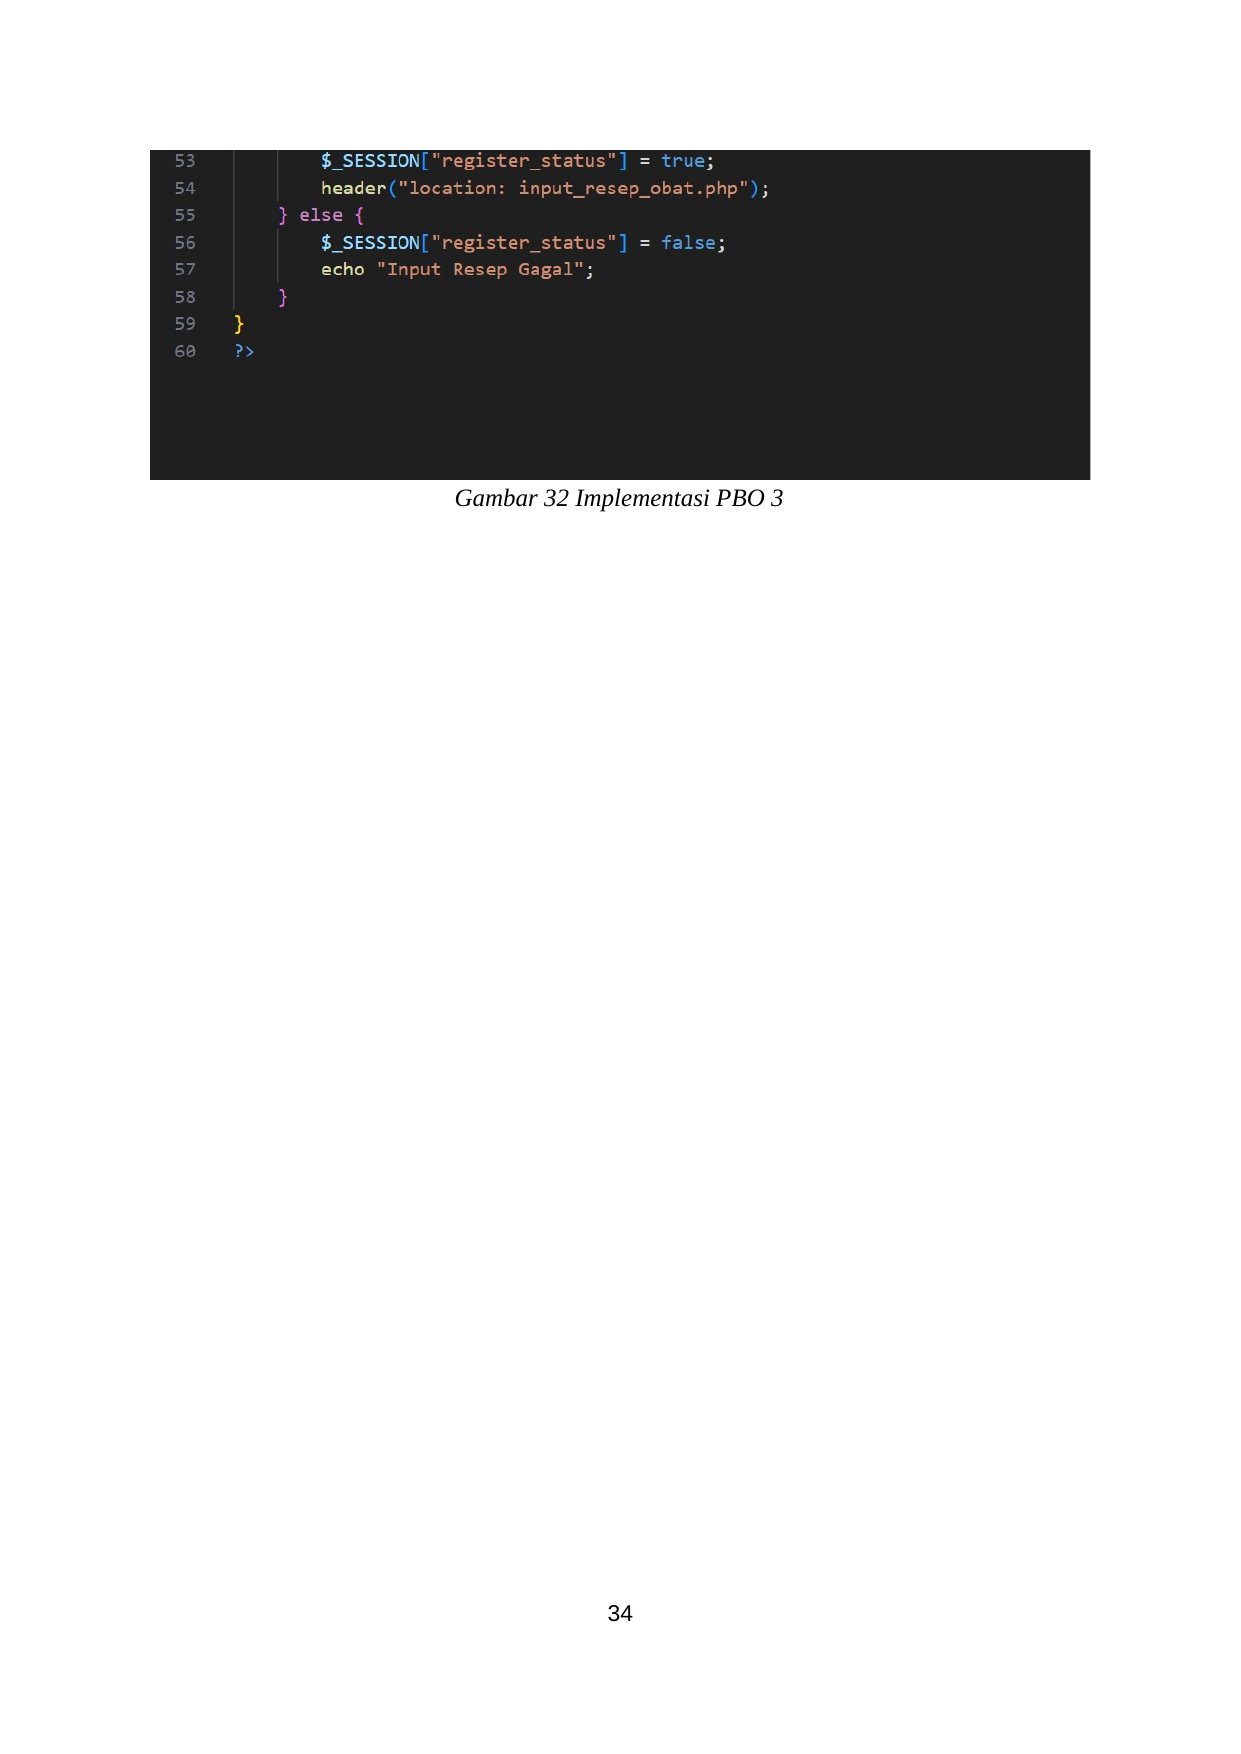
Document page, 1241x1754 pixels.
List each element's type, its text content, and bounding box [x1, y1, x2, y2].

text Gambar 32 Implementasi PBO 3 [150, 483, 1090, 512]
picture [150, 150, 1091, 480]
